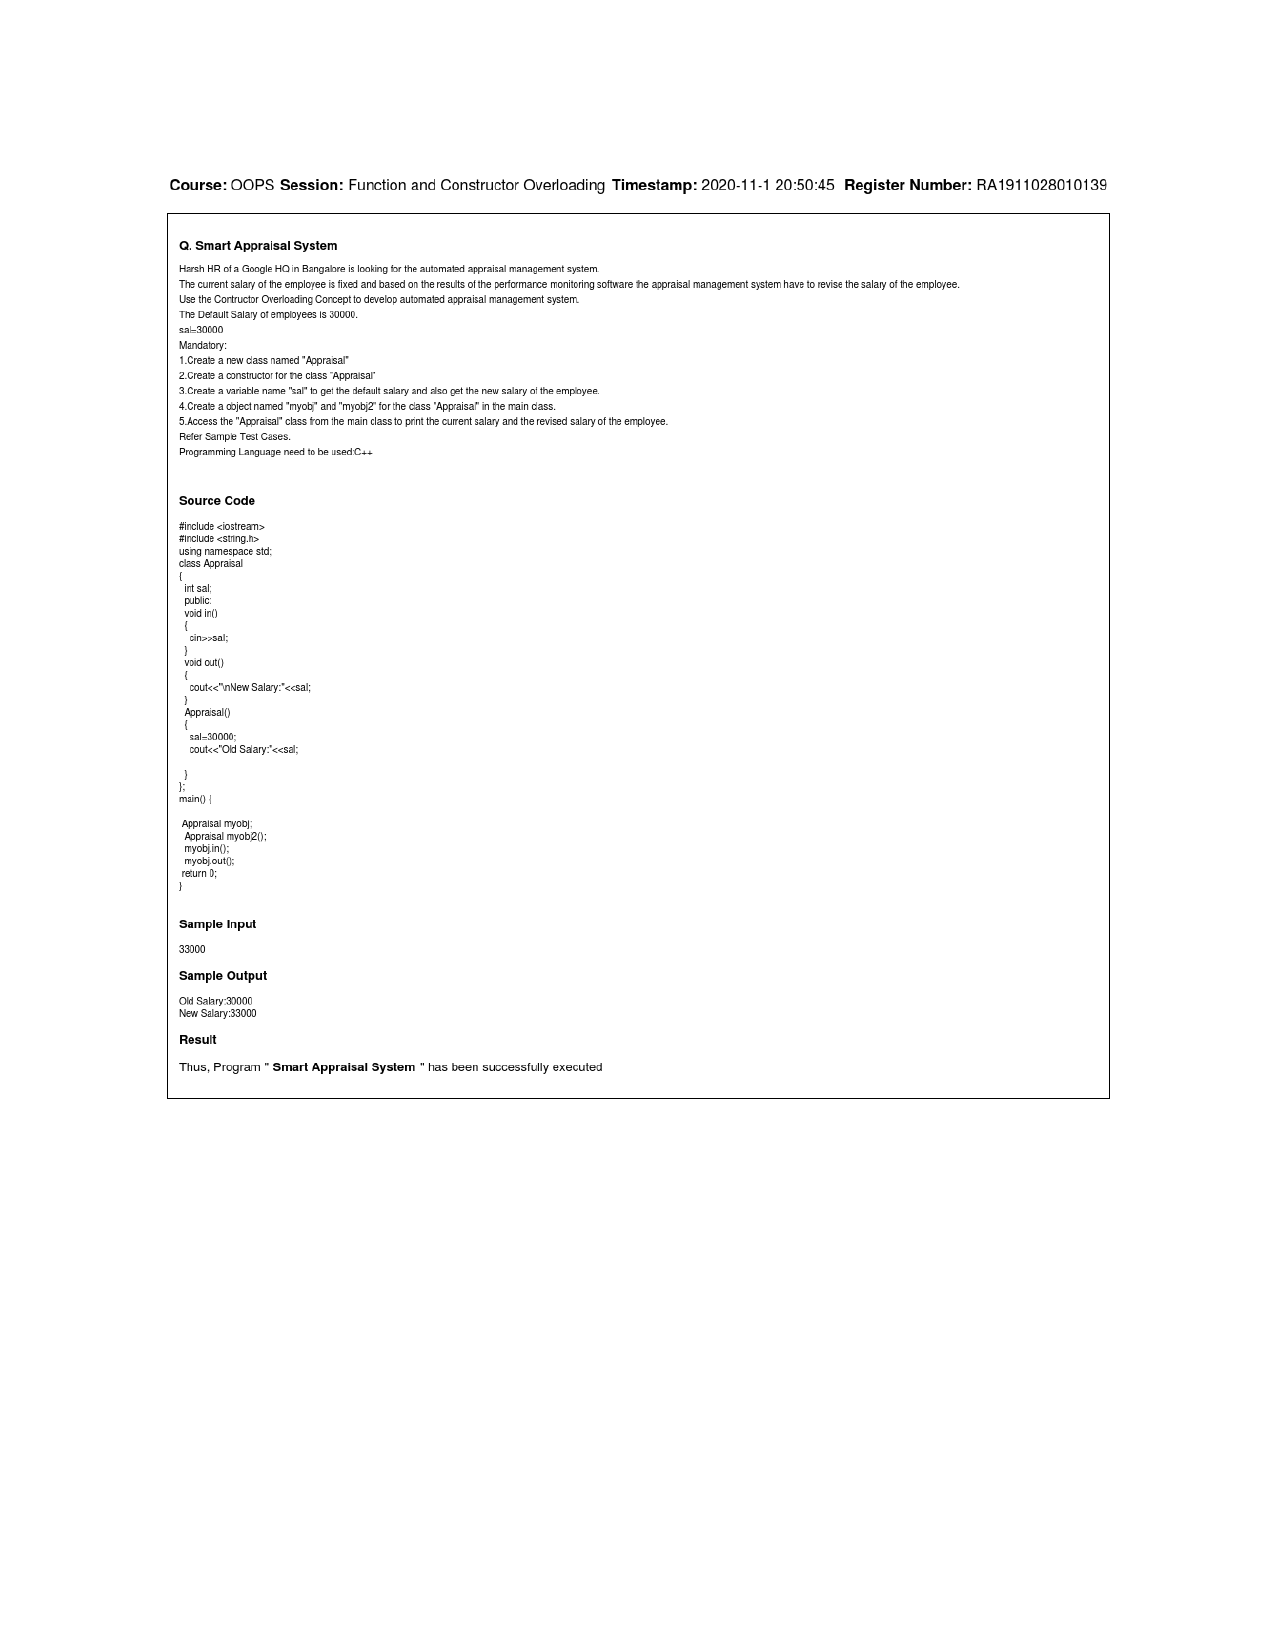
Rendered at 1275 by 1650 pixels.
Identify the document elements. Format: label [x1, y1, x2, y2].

picture [150, 150, 1125, 1106]
